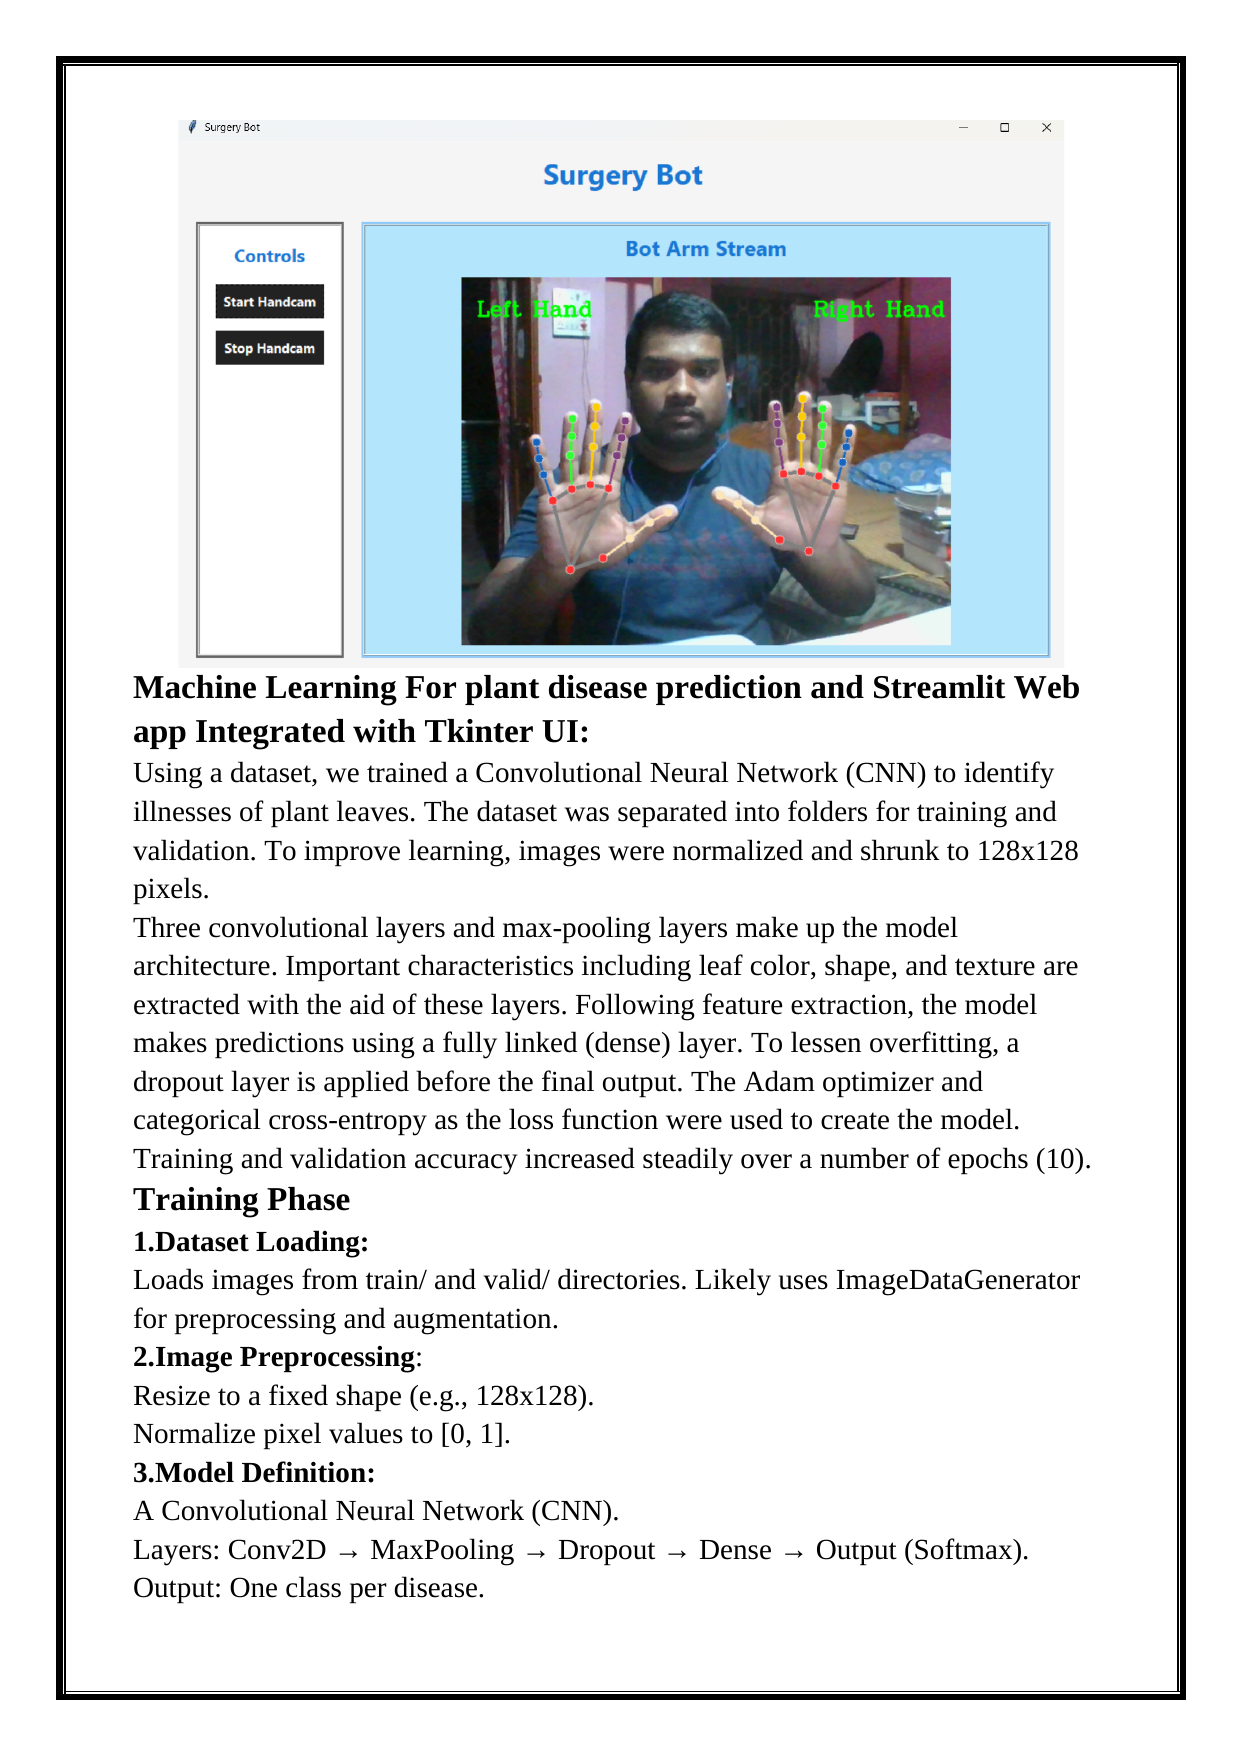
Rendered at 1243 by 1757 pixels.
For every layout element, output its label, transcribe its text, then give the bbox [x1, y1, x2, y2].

text Layers: Conv2D → MaxPooling → Dropout → Dense → Output (Softmax). [133, 1532, 1110, 1566]
text Loads images from train/ and valid/ directories. Likely uses ImageDataGenerator for preprocessing and augmentation. [133, 1262, 1110, 1334]
text Output: One class per disease. [133, 1571, 1110, 1604]
text Normalize pixel values to [0, 1]. [133, 1416, 1110, 1450]
text Training Phase [133, 1179, 1110, 1218]
picture [178, 120, 1065, 668]
text 1.Dataset Loading: [133, 1224, 1110, 1257]
text 2.Image Preprocessing: [133, 1339, 1110, 1373]
text 3.Model Definition: [133, 1455, 1110, 1488]
text Resize to a fixed shape (e.g., 128x128). [133, 1378, 1110, 1411]
text A Convolutional Neural Network (CNN). [133, 1493, 1110, 1527]
text Three convolutional layers and max-pooling layers make up the model architecture. Important characteristics including leaf color, shape, and texture are extracted with the aid of these layers. Following feature extraction, the model makes predictions using a fully linked (dense) layer. To lessen overfitting, a dropout layer is applied before the final output. The Adam optimizer and categorical cross-entropy as the loss function were used to create the model. Training and validation accuracy increased steadily over a number of epochs (10). [133, 910, 1110, 1174]
text Using a dataset, we trained a Convolutional Neural Network (CNN) to identify illnesses of plant leaves. The dataset was separated into folders for training and validation. To improve learning, images were normalized and shrunk to 128x128 pixels. [133, 756, 1110, 905]
